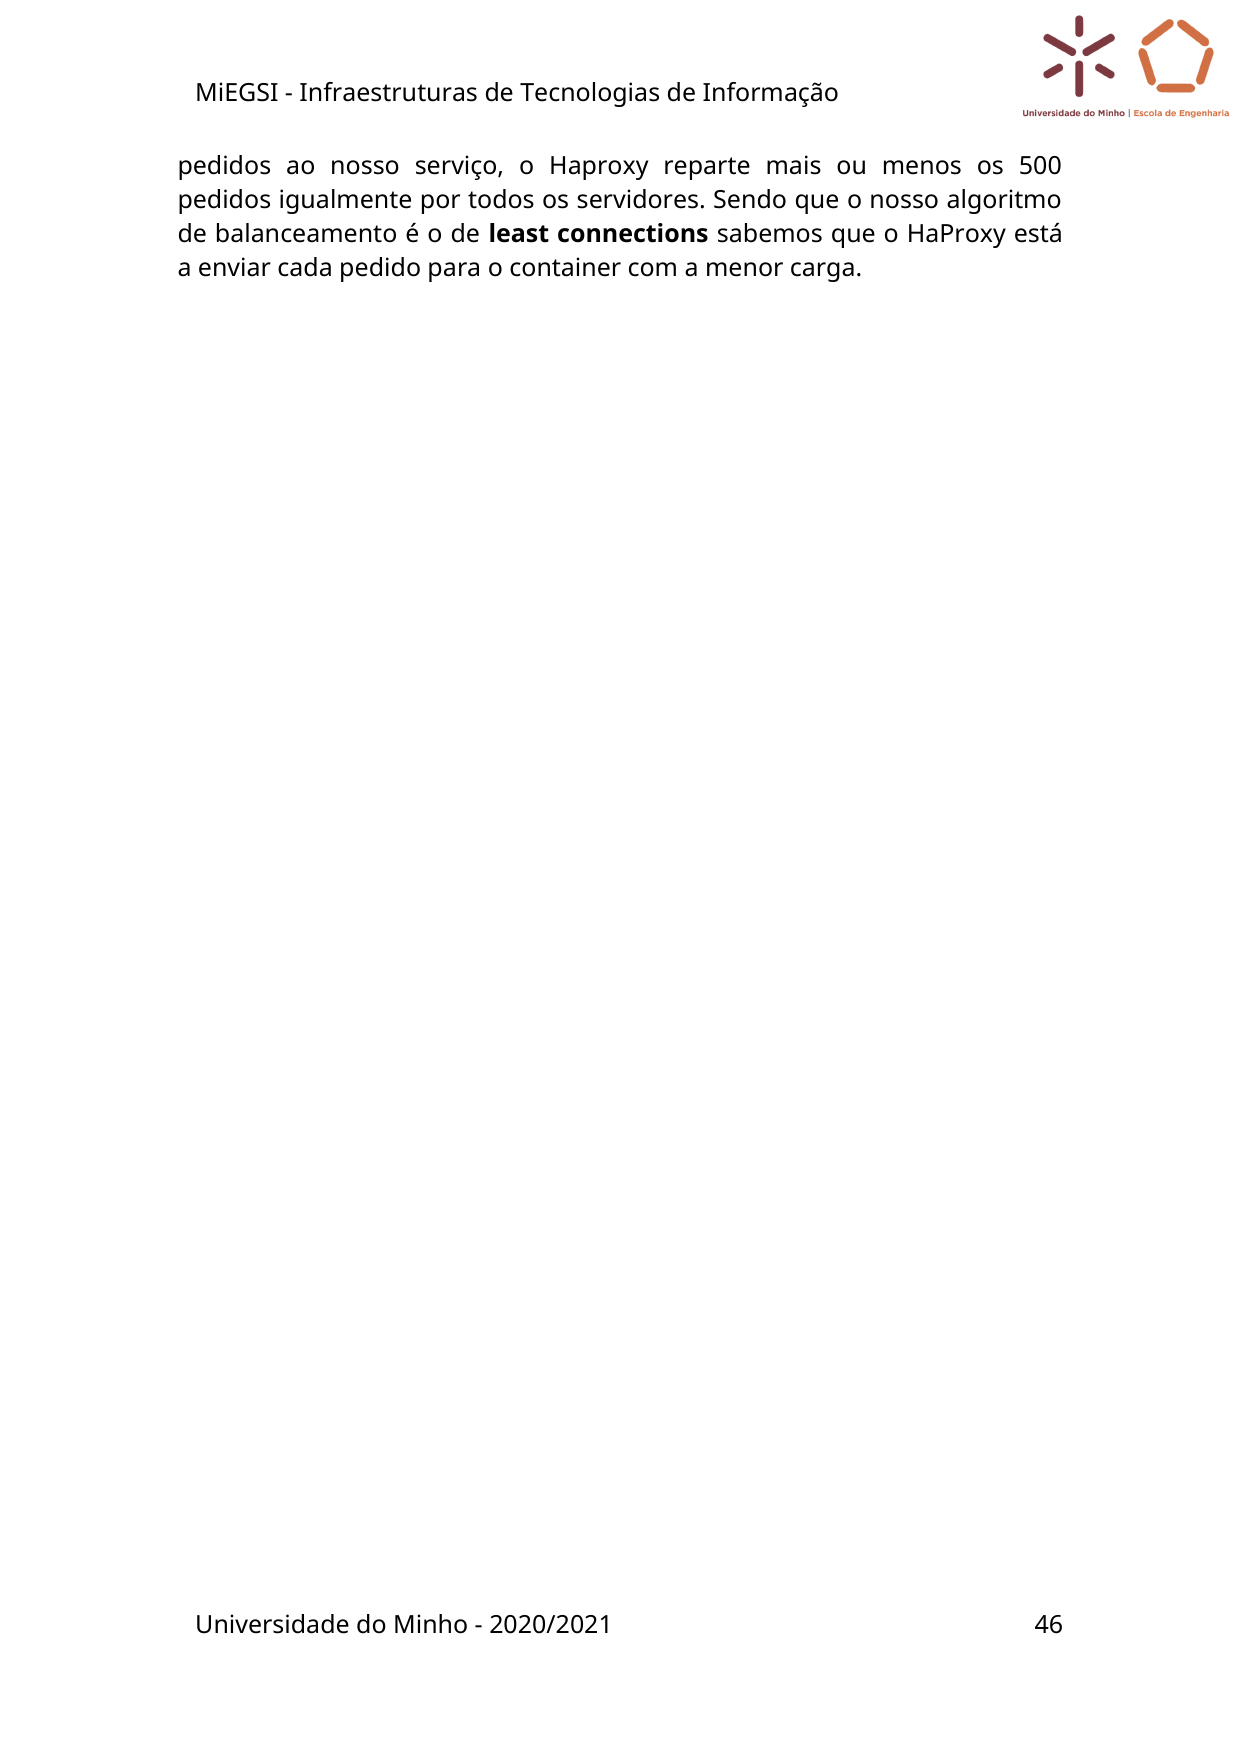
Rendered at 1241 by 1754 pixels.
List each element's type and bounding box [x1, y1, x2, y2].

picture [1020, 12, 1232, 121]
text [177, 148, 1063, 284]
